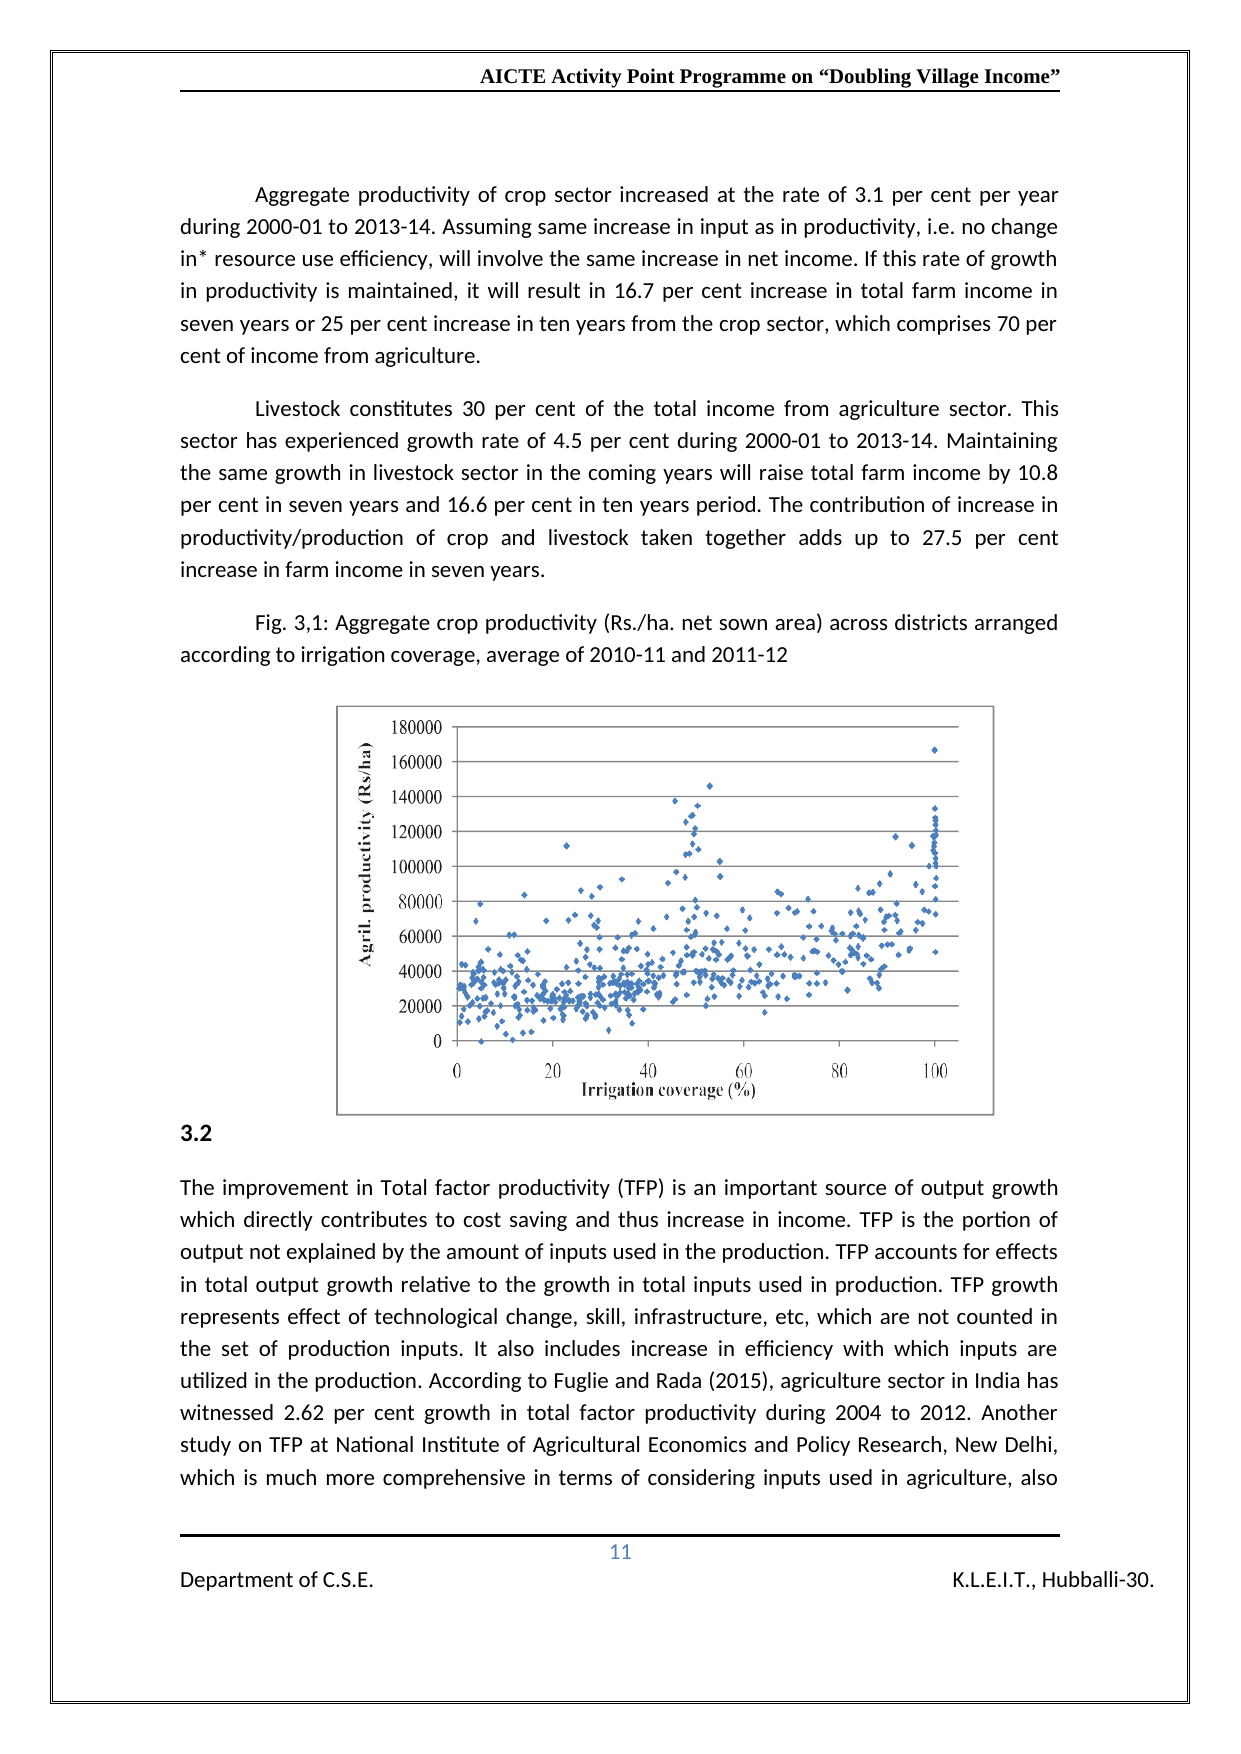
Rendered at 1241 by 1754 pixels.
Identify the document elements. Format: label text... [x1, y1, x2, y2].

text Fig. 3,1: Aggregate crop productivity (Rs./ha. net sown area) across districts arranged according to irrigation coverage, average of 2010-11 and 2011-12 [180, 608, 1060, 668]
picture [358, 743, 374, 967]
text Aggregate productivity of crop sector increased at the rate of 3.1 per cent per year during 2000-01 to 2013-14. Assuming same increase in input as in productivity, i.e. no change in* resource use efficiency, will involve the same increase in net income. If this rate of growth in productivity is maintained, it will result in 16.7 per cent increase in total farm income in seven years or 25 per cent increase in ten years from the crop sector, which comprises 70 per cent of income from agriculture. [180, 180, 1060, 369]
text 3.2 Improvement in total factor productivity [180, 1117, 1060, 1148]
picture [581, 1082, 755, 1100]
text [180, 1173, 1060, 1491]
text Livestock constitutes 30 per cent of the total income from agriculture sector. This sector has experienced growth rate of 4.5 per cent during 2000-01 to 2013-14. Maintaining the same growth in livestock sector in the coming years will raise total farm income by 10.8 per cent in seven years and 16.6 per cent in ten years period. The contribution of increase in productivity/production of crop and livestock taken together adds up to 27.5 per cent increase in farm income in seven years. [180, 394, 1060, 583]
picture [456, 797, 939, 1045]
picture [453, 1063, 947, 1078]
picture [399, 894, 442, 909]
